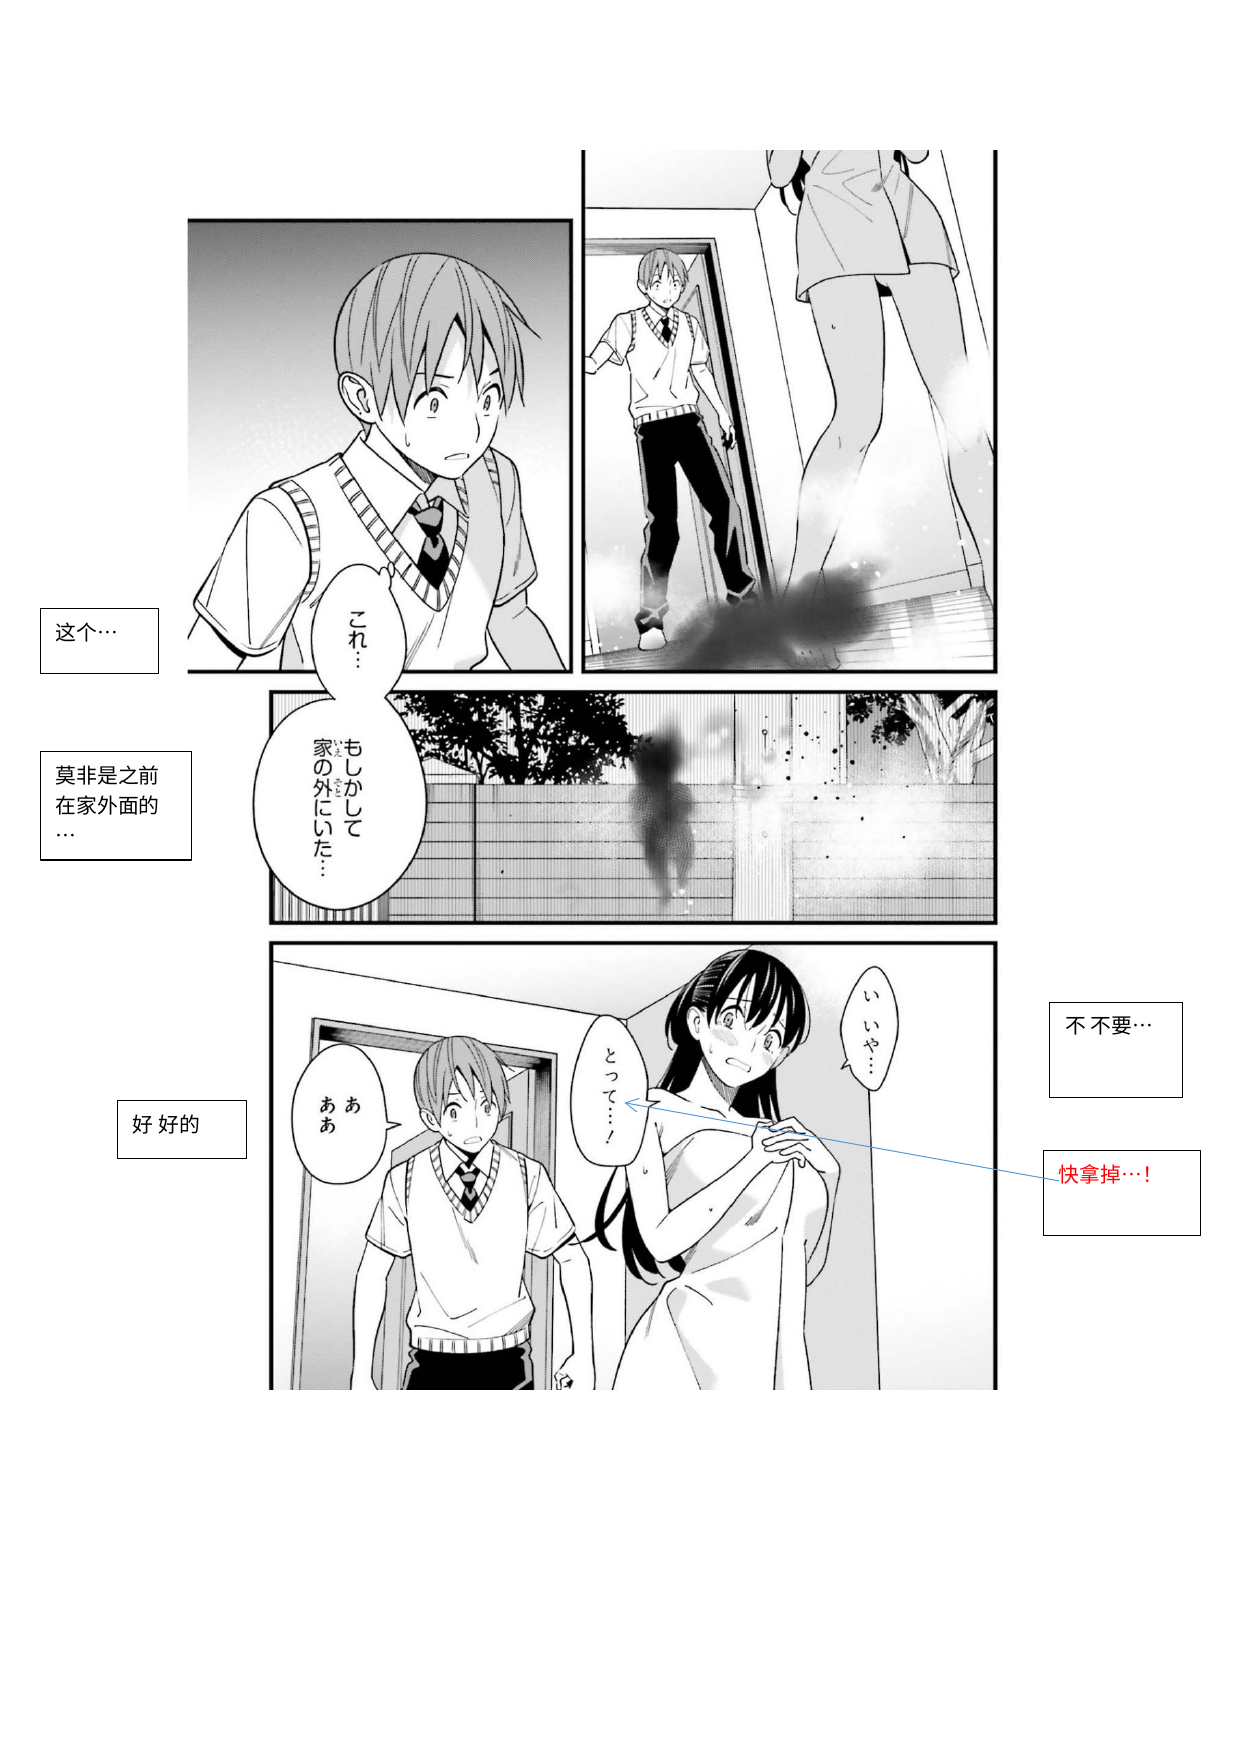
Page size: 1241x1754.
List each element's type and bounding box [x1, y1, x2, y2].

picture [187, 150, 1051, 1390]
